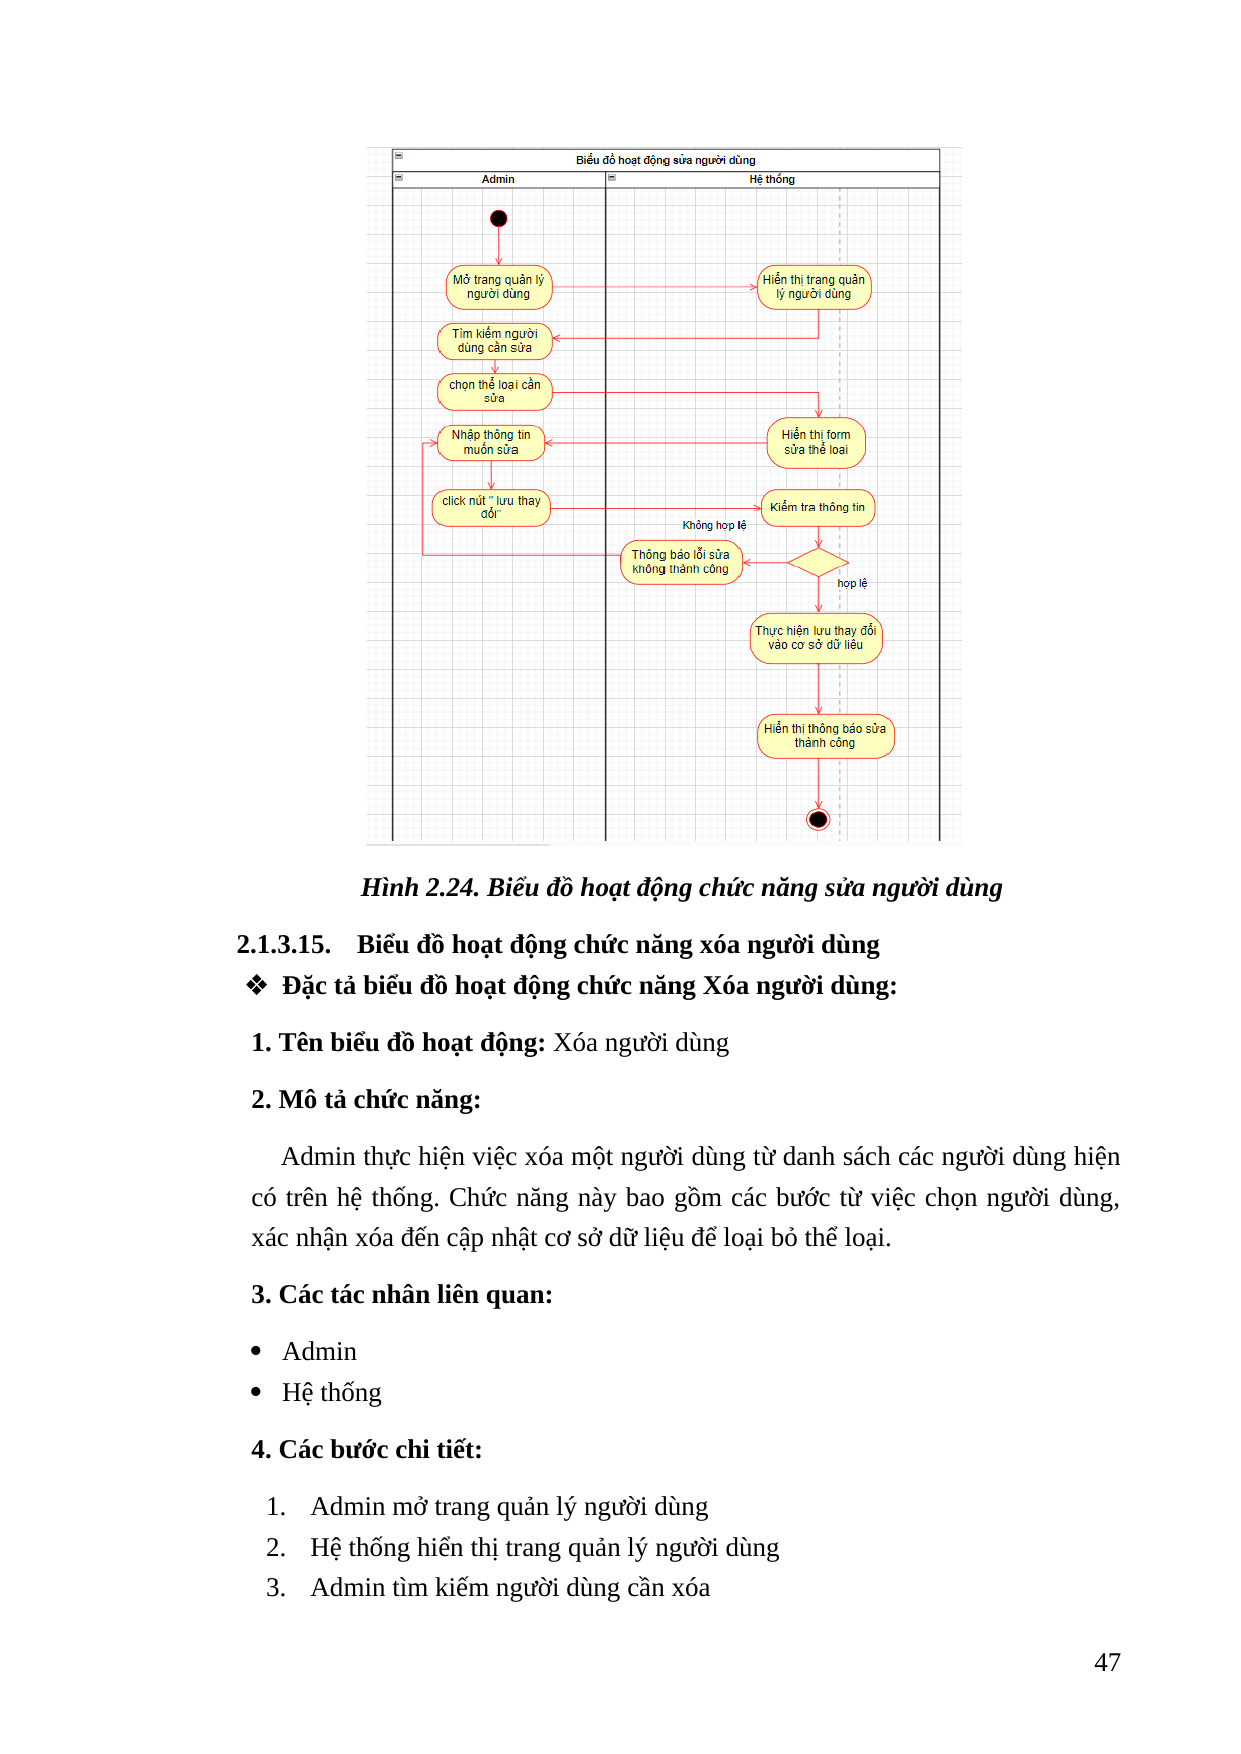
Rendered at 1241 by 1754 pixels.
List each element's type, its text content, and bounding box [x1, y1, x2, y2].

text 2. Mô tả chức năng: [207, 1083, 1122, 1114]
subtitle Biểu đồ hoạt động chức năng xóa người dùng [236, 929, 1122, 960]
text 3. Các tác nhân liên quan: [207, 1278, 1122, 1309]
list Admin [251, 1336, 1122, 1367]
list Hệ thống [251, 1376, 1122, 1407]
list Admin tìm kiếm người dùng cần xóa [266, 1571, 1122, 1602]
text 1. Tên biểu đồ hoạt động: Xóa người dùng [207, 1026, 1122, 1057]
text 4. Các bước chi tiết: [207, 1433, 1122, 1464]
text Admin thực hiện việc xóa một người dùng từ danh sách các người dùng hiện có trên hệ thống. Chức năng này bao gồm các bước từ việc chọn người dùng, xác nhận xóa đến cập nhật cơ sở dữ liệu để loại bỏ thể loại. [251, 1141, 1122, 1252]
list Admin mở trang quản lý người dùng [266, 1491, 1122, 1522]
picture [366, 147, 963, 846]
text Hình 2.24. Biểu đồ hoạt động chức năng sửa người dùng [244, 872, 1122, 903]
list Đặc tả biểu đồ hoạt động chức năng Xóa người dùng: [244, 969, 1122, 1000]
list Hệ thống hiển thị trang quản lý người dùng [266, 1531, 1122, 1562]
